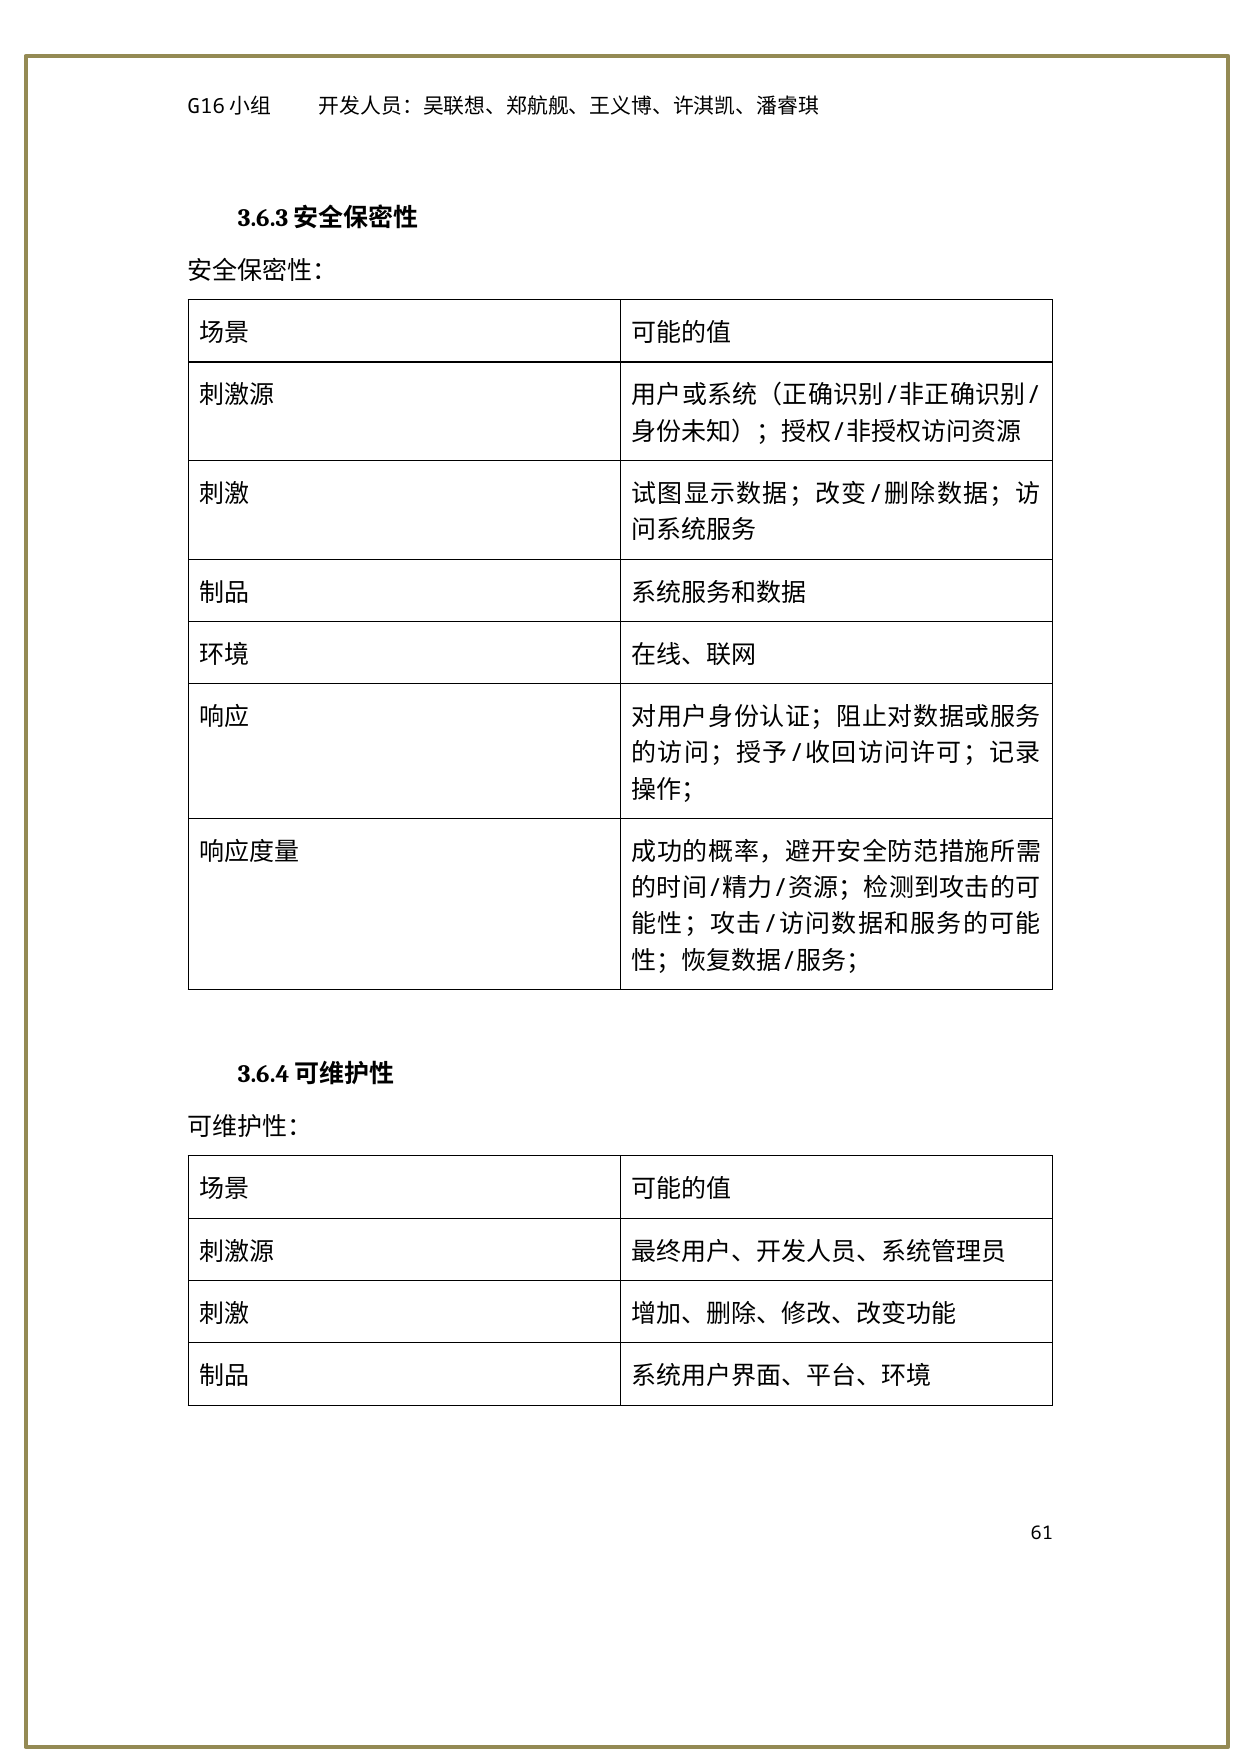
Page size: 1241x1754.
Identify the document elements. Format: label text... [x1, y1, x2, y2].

table_cell 环境 [189, 622, 620, 683]
table_cell 刺激源 [189, 363, 620, 460]
table_cell 响应 [189, 684, 620, 818]
table_cell 制品 [189, 1343, 620, 1404]
table_cell 成功的概率，避开安全防范措施所需的时间/精力/资源；检测到攻击的可能性；攻击/访问数据和服务的可能性；恢复数据/服务； [621, 819, 1052, 989]
table_header 可能的值 [621, 1156, 1052, 1218]
text 可维护性： [187, 1107, 1053, 1143]
table_cell 系统服务和数据 [621, 560, 1052, 621]
text 安全保密性： [187, 250, 1053, 287]
table_cell 用户或系统（正确识别/非正确识别/身份未知）；授权/非授权访问资源 [621, 363, 1052, 460]
table_cell 试图显示数据；改变/删除数据；访问系统服务 [621, 461, 1052, 558]
table_cell 最终用户、开发人员、系统管理员 [621, 1219, 1052, 1280]
subtitle 3.6.4可维护性 [187, 1053, 1053, 1090]
table_cell 刺激 [189, 1281, 620, 1342]
table_cell 刺激 [189, 461, 620, 558]
table_cell 刺激源 [189, 1219, 620, 1280]
table_cell 系统用户界面、平台、环境 [621, 1343, 1052, 1404]
table_cell 响应度量 [189, 819, 620, 989]
table_cell 制品 [189, 560, 620, 621]
table_header 可能的值 [621, 300, 1052, 361]
table_header 场景 [189, 300, 620, 361]
subtitle 3.6.3安全保密性 [187, 197, 1053, 233]
table_cell 在线、联网 [621, 622, 1052, 683]
table_cell 增加、删除、修改、改变功能 [621, 1281, 1052, 1342]
table_cell 对用户身份认证；阻止对数据或服务的访问；授予/收回访问许可；记录操作； [621, 684, 1052, 818]
table_header 场景 [189, 1156, 620, 1218]
